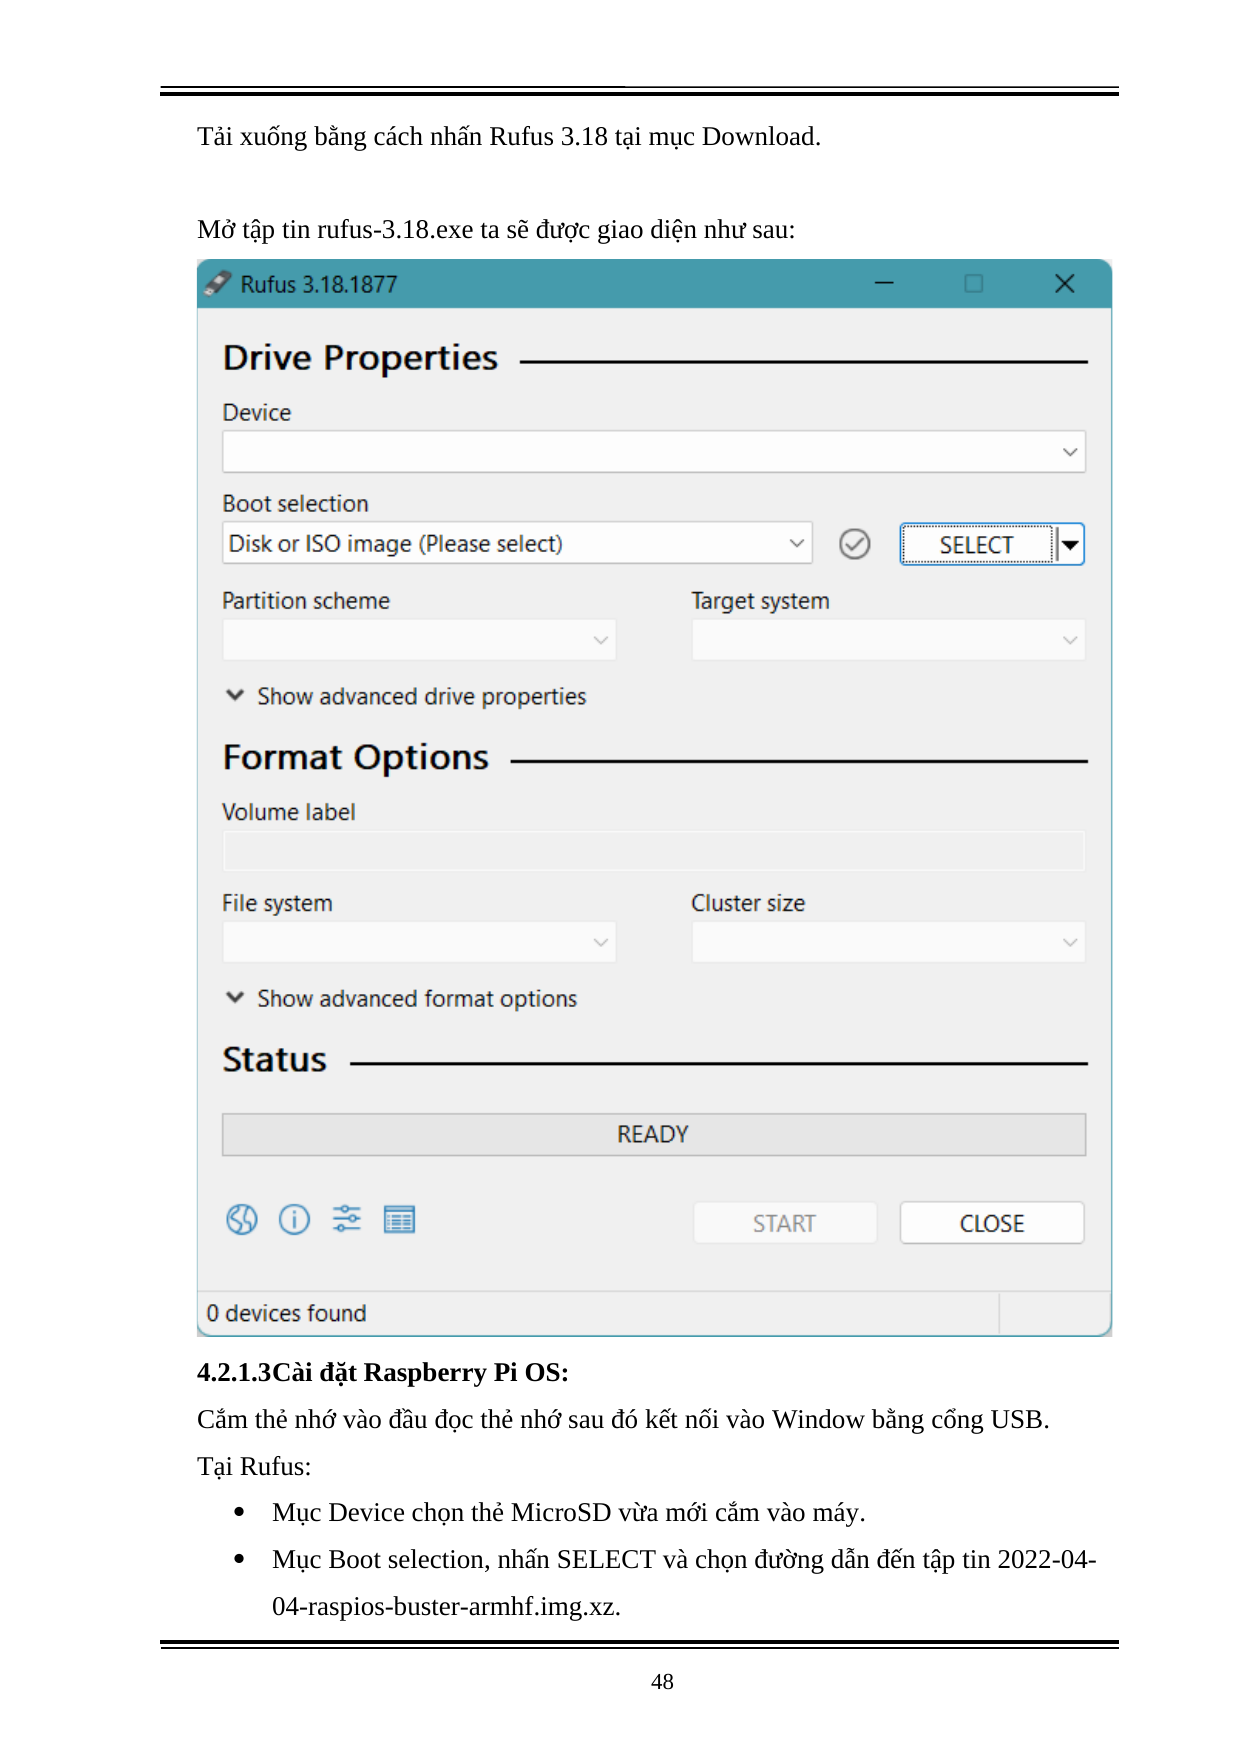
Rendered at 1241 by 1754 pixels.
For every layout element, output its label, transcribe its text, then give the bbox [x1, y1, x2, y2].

text Mở tập tin rufus-3.18.exe ta sẽ được giao diện như sau: [197, 213, 1128, 244]
list Mục Device chọn thẻ MicroSD vừa mới cắm vào máy. [234, 1497, 1128, 1528]
subtitle Cài đặt Raspberry Pi OS: [197, 1357, 1128, 1388]
text Cắm thẻ nhớ vào đầu đọc thẻ nhớ sau đó kết nối vào Window bằng cổng USB. [197, 1403, 1128, 1434]
list Mục Boot selection, nhấn SELECT và chọn đường dẫn đến tập tin 2022-04-04-raspios-buster-armhf.img.xz. [234, 1543, 1128, 1621]
text Tại Rufus: [197, 1450, 1128, 1481]
picture [196, 259, 1113, 1337]
text Tải xuống bằng cách nhấn Rufus 3.18 tại mục Download. [197, 120, 1128, 151]
